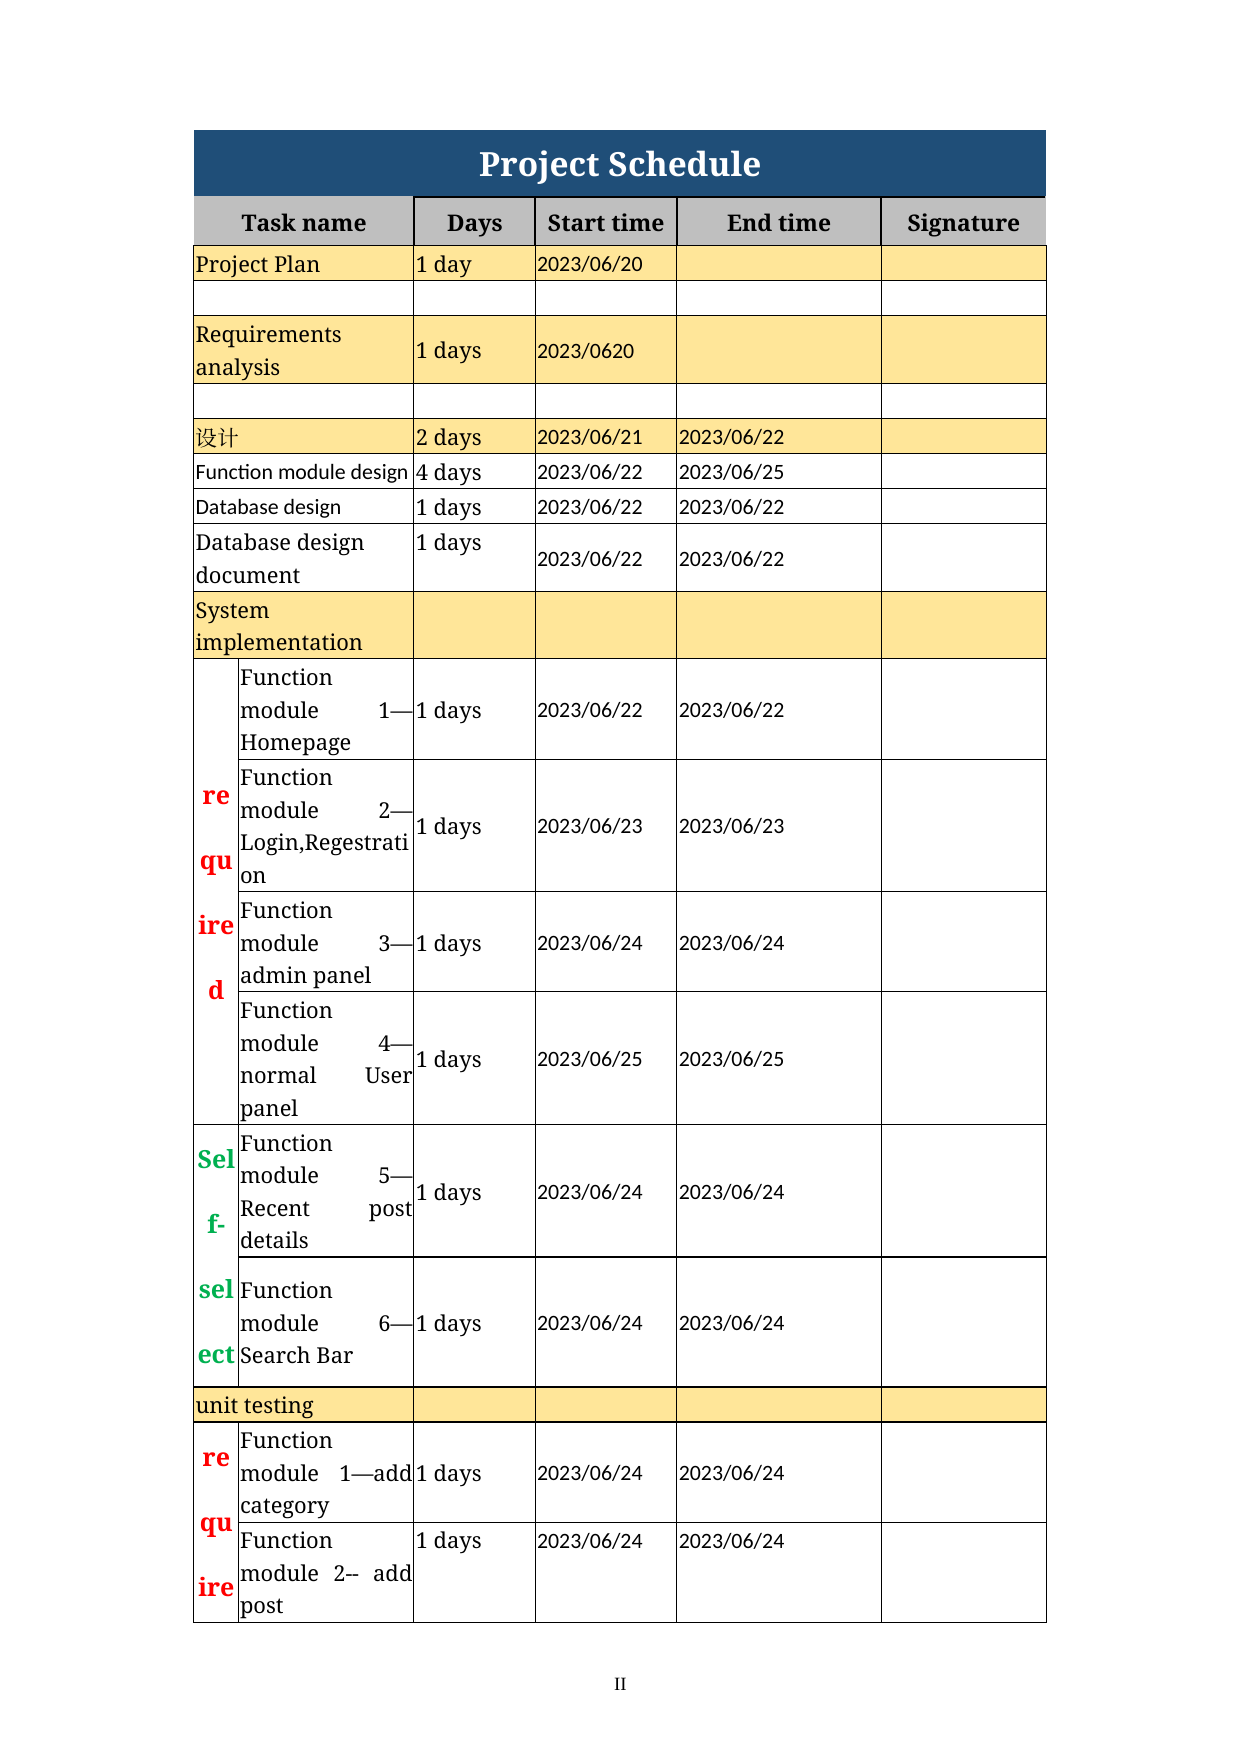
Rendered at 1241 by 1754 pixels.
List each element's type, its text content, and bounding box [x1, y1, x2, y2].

table_cell [677, 1388, 881, 1421]
table_cell unit testing [194, 1388, 413, 1421]
table_cell [677, 316, 881, 383]
table_cell [882, 489, 1046, 523]
table_cell [414, 281, 535, 315]
table_cell 1 days [414, 659, 535, 758]
table_cell 1 day [414, 246, 535, 280]
table_cell 2023/06/24 [536, 1523, 676, 1622]
table_cell End time [678, 198, 880, 245]
table_cell Function module 6—Search Bar [239, 1258, 413, 1386]
table_cell 1 days [414, 316, 535, 383]
table_cell 2023/06/24 [677, 1258, 881, 1386]
table_cell 2023/06/22 [536, 454, 676, 488]
table_cell Self-select [194, 1125, 238, 1386]
table_cell [414, 384, 535, 418]
table_cell [882, 892, 1046, 991]
table_cell 4 days [414, 454, 535, 488]
table_cell Function module design [194, 454, 413, 488]
table_cell 1 days [414, 524, 535, 591]
table_cell 2023/06/22 [536, 659, 676, 758]
table_cell [414, 592, 535, 658]
table_cell [677, 592, 881, 658]
table_cell 2023/06/24 [677, 892, 881, 991]
table_cell Function module 3—admin panel [239, 892, 413, 991]
table_cell 2023/06/24 [677, 1523, 881, 1622]
table_cell Function module 2—Login,Regestration [239, 760, 413, 891]
table_cell [677, 246, 881, 280]
table_cell 2023/06/24 [677, 1423, 881, 1522]
table_cell [194, 281, 413, 315]
table_cell [882, 659, 1046, 758]
table_cell 1 days [414, 1523, 535, 1622]
table_cell Database design document [194, 524, 413, 591]
table_cell 1 days [414, 760, 535, 891]
table_cell 2023/06/21 [536, 419, 676, 453]
table_cell 设计 [194, 419, 413, 453]
table_cell 2023/06/24 [536, 1125, 676, 1256]
table_cell [882, 1523, 1046, 1622]
table_cell [882, 760, 1046, 891]
table_cell [882, 419, 1046, 453]
table_cell 2023/06/23 [677, 760, 881, 891]
table_cell [882, 1258, 1046, 1386]
table_cell [882, 384, 1046, 418]
table_cell 2023/06/23 [536, 760, 676, 891]
table_cell Task name [194, 196, 413, 245]
table_cell 2023/06/24 [536, 1423, 676, 1522]
table_cell Database design [194, 489, 413, 523]
table_cell 2023/06/25 [677, 992, 881, 1124]
table_cell [414, 1388, 535, 1421]
table_cell required [194, 659, 238, 1124]
table_cell System implementation [194, 592, 413, 658]
table_cell 2023/06/22 [677, 489, 881, 523]
table_cell 2023/06/20 [536, 246, 676, 280]
table_cell 2023/06/24 [536, 892, 676, 991]
table_cell 1 days [414, 992, 535, 1124]
table_cell 2023/06/25 [536, 992, 676, 1124]
table_cell [536, 1388, 676, 1421]
table_cell 2023/06/24 [536, 1258, 676, 1386]
table_cell Function module 2-- add post [239, 1523, 413, 1622]
table_cell [882, 1388, 1046, 1421]
table_cell Project Plan [194, 246, 413, 280]
table_cell Signature [882, 196, 1046, 245]
table_cell [882, 281, 1046, 315]
table_cell [677, 281, 881, 315]
table_header Project Schedule [194, 130, 1046, 196]
table_cell Days [415, 198, 534, 245]
table_cell [536, 384, 676, 418]
table_cell 1 days [414, 1125, 535, 1256]
table_cell 1 days [414, 1423, 535, 1522]
table_cell Function module 1—add category [239, 1423, 413, 1522]
table_cell [882, 1423, 1046, 1522]
table_cell [882, 316, 1046, 383]
table_cell [882, 524, 1046, 591]
table_cell 2023/0620 [536, 316, 676, 383]
table_cell required [194, 1423, 238, 1622]
table_cell 2 days [414, 419, 535, 453]
table_cell [882, 454, 1046, 488]
table_cell 2023/06/22 [677, 524, 881, 591]
table_cell 1 days [414, 489, 535, 523]
table_cell Start time [536, 198, 676, 245]
table_cell 2023/06/22 [677, 659, 881, 758]
table_cell 2023/06/22 [536, 524, 676, 591]
table_cell 2023/06/24 [677, 1125, 881, 1256]
table_cell [882, 592, 1046, 658]
table_cell [677, 384, 881, 418]
table_cell 2023/06/25 [677, 454, 881, 488]
table_cell 2023/06/22 [677, 419, 881, 453]
table_cell [882, 246, 1046, 280]
table_cell [882, 1125, 1046, 1256]
table_cell [536, 281, 676, 315]
table_cell [536, 592, 676, 658]
table_cell Function module 4—normal User panel [239, 992, 413, 1124]
table_cell Requirements analysis [194, 316, 413, 383]
table_cell Function module 5—Recent post details [239, 1125, 413, 1256]
table_cell 1 days [414, 892, 535, 991]
table_cell 2023/06/22 [536, 489, 676, 523]
table_cell [194, 384, 413, 418]
table_cell 1 days [414, 1258, 535, 1386]
table_cell [882, 992, 1046, 1124]
table_cell Function module 1—Homepage [239, 659, 413, 758]
